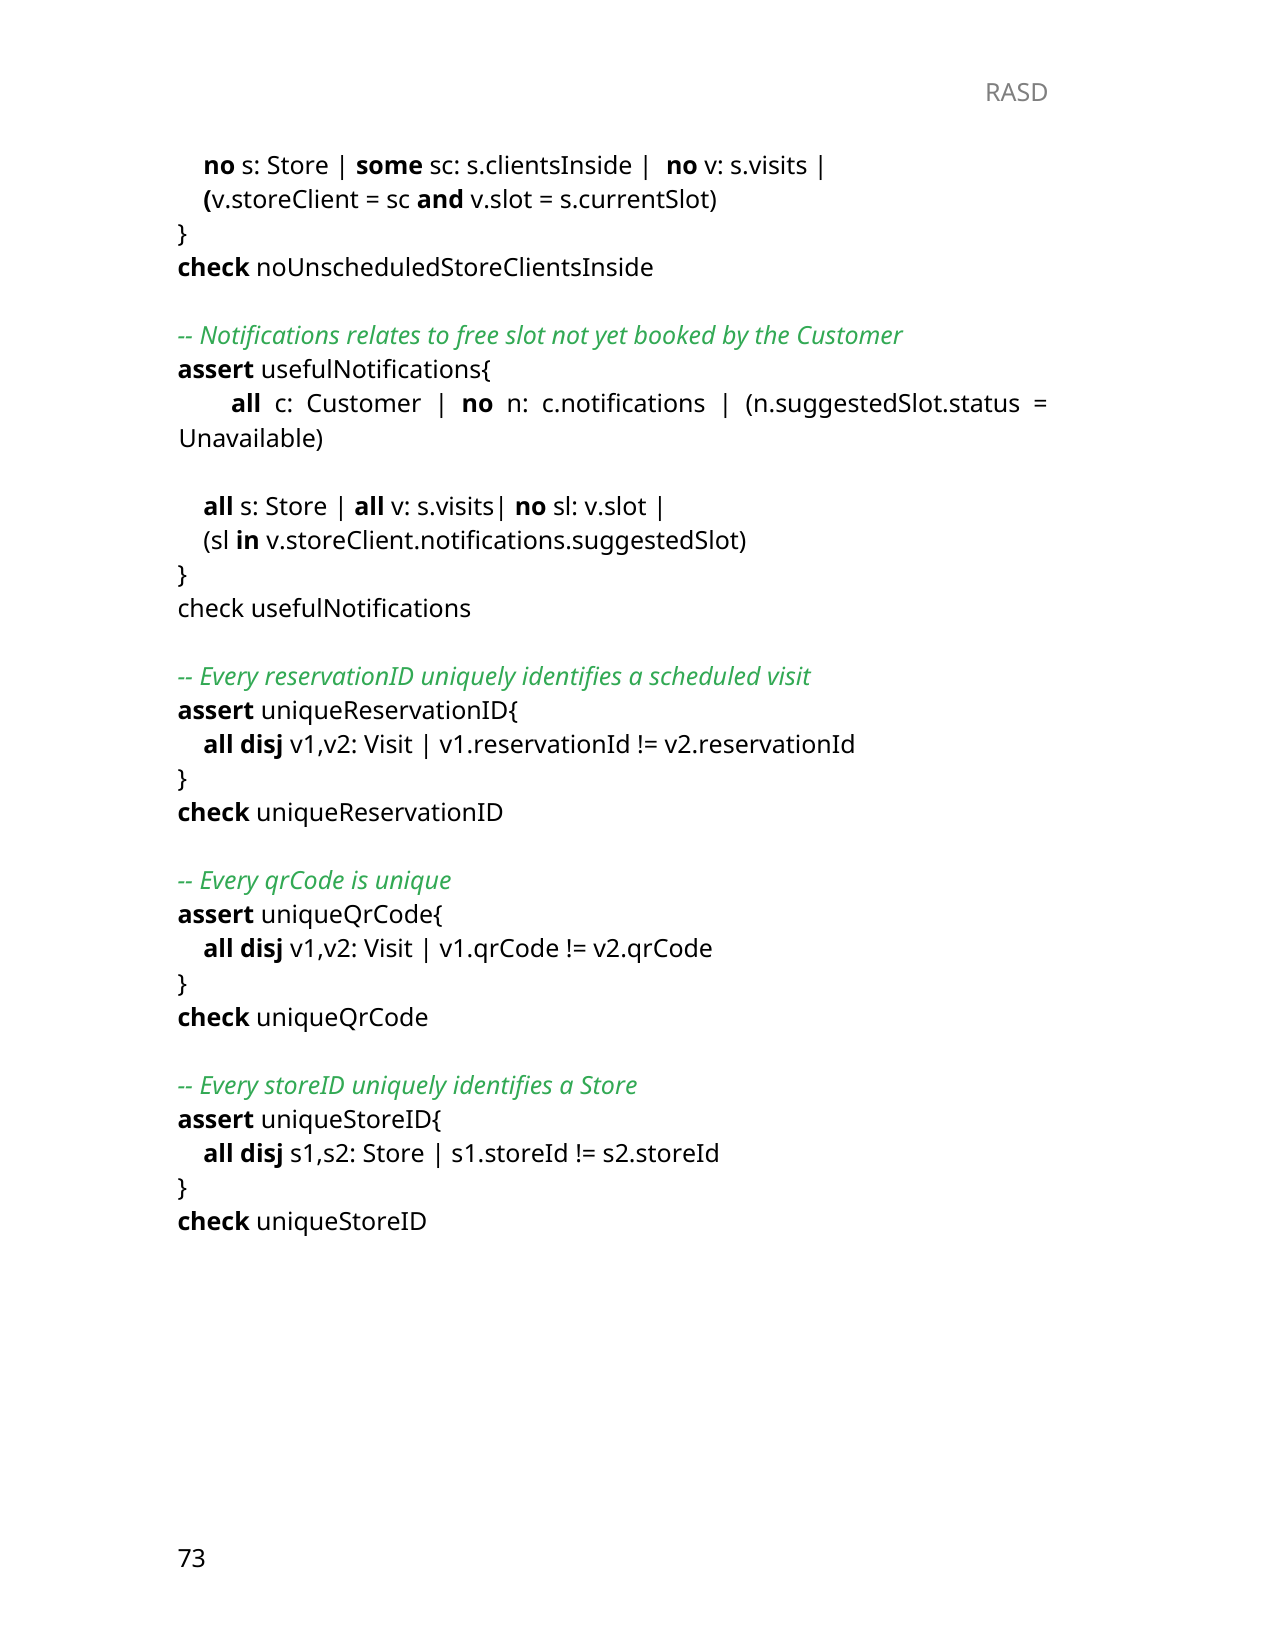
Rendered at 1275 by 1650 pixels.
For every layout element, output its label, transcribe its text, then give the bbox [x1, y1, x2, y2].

text check uniqueStoreID [177, 1204, 1048, 1238]
text no s: Store | some sc: s.clientsInside | no v: s.visits | [177, 148, 1048, 182]
text } [177, 556, 1048, 591]
text assert uniqueStoreID{ [177, 1101, 1048, 1136]
text } [177, 216, 1048, 250]
text (sl in v.storeClient.notifications.suggestedSlot) [177, 522, 1048, 556]
text all c: Customer | no n: c.notifications | (n.suggestedSlot.status = Unavailable) [177, 386, 1048, 454]
text all disj v1,v2: Visit | v1.reservationId != v2.reservationId [177, 727, 1048, 761]
text assert uniqueQrCode{ [177, 897, 1048, 931]
text (v.storeClient = sc and v.slot = s.currentSlot) [177, 182, 1048, 216]
text assert uniqueReservationID{ [177, 693, 1048, 727]
text check usefulNotifications [177, 591, 1048, 624]
text all disj v1,v2: Visit | v1.qrCode != v2.qrCode [177, 931, 1048, 965]
text -- Notifications relates to free slot not yet booked by the Customer [177, 318, 1048, 352]
text all s: Store | all v: s.visits| no sl: v.slot | [177, 488, 1048, 522]
text check uniqueReservationID [177, 795, 1048, 829]
text all disj s1,s2: Store | s1.storeId != s2.storeId [177, 1136, 1048, 1169]
text -- Every storeID uniquely identifies a Store [177, 1067, 1048, 1101]
text -- Every reservationID uniquely identifies a scheduled visit [177, 659, 1048, 693]
text } [177, 1169, 1048, 1204]
text } [177, 761, 1048, 795]
text } [177, 965, 1048, 999]
text assert usefulNotifications{ [177, 352, 1048, 386]
text check noUnscheduledStoreClientsInside [177, 250, 1048, 284]
text check uniqueQrCode [177, 999, 1048, 1033]
text -- Every qrCode is unique [177, 863, 1048, 897]
